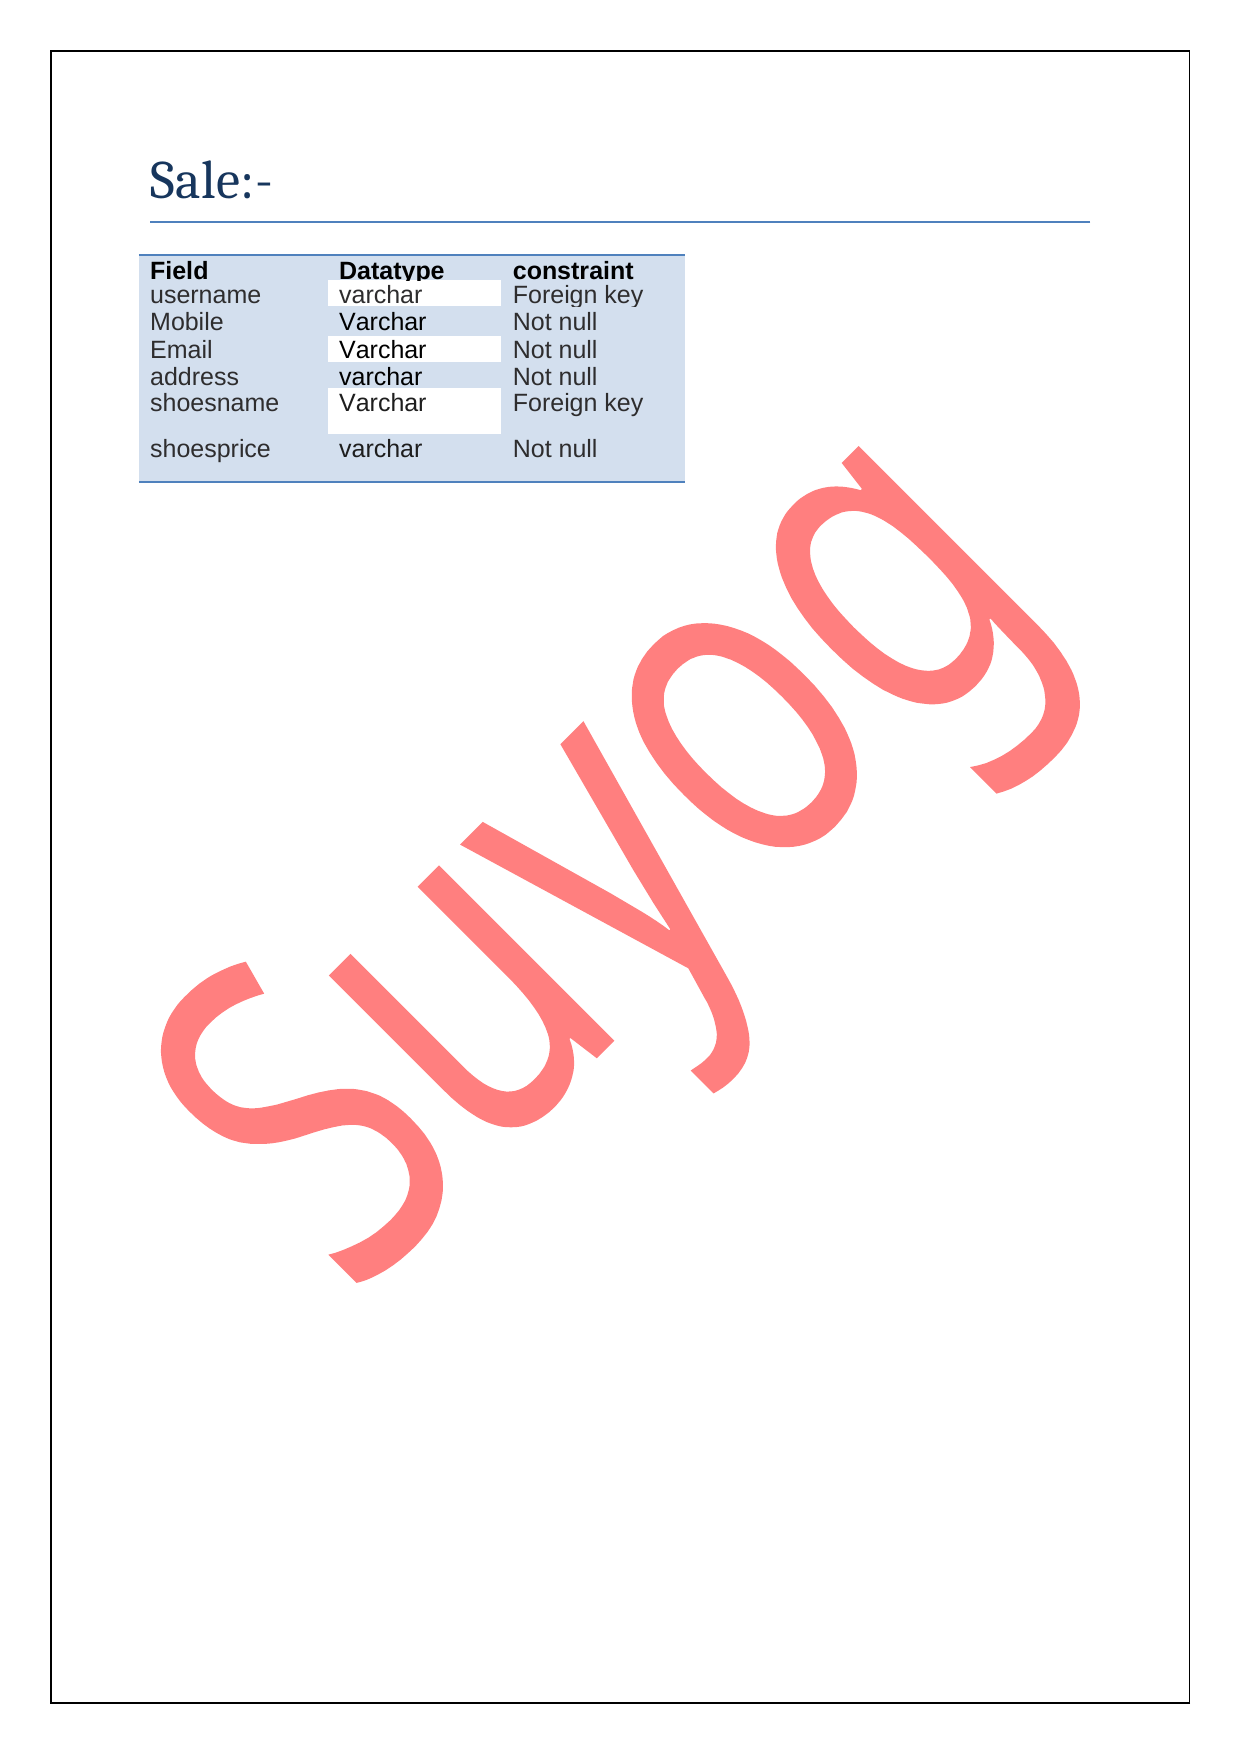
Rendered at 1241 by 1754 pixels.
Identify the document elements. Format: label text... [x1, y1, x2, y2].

table_cell Varchar [328, 388, 501, 434]
table_cell Not null [501, 434, 685, 481]
table_cell Email [139, 336, 328, 362]
table_header Field [139, 256, 328, 280]
table_cell varchar [328, 280, 501, 306]
table_cell Not null [501, 336, 685, 362]
table_cell Not null [501, 362, 685, 388]
table_header Datatype [328, 256, 501, 280]
table_cell Varchar [328, 306, 501, 336]
table_cell varchar [328, 434, 501, 481]
table_cell address [139, 362, 328, 388]
table_cell varchar [328, 362, 501, 388]
table_cell shoesprice [139, 434, 328, 481]
table_header constraint [501, 256, 685, 280]
table_cell shoesname [139, 388, 328, 434]
table_cell Varchar [328, 336, 501, 362]
table_cell Mobile [139, 306, 328, 336]
table_cell Foreign key [501, 280, 685, 306]
table_cell Not null [501, 306, 685, 336]
table_cell Foreign key [501, 388, 685, 434]
table_cell username [139, 280, 328, 306]
title Sale:- [150, 150, 1090, 221]
